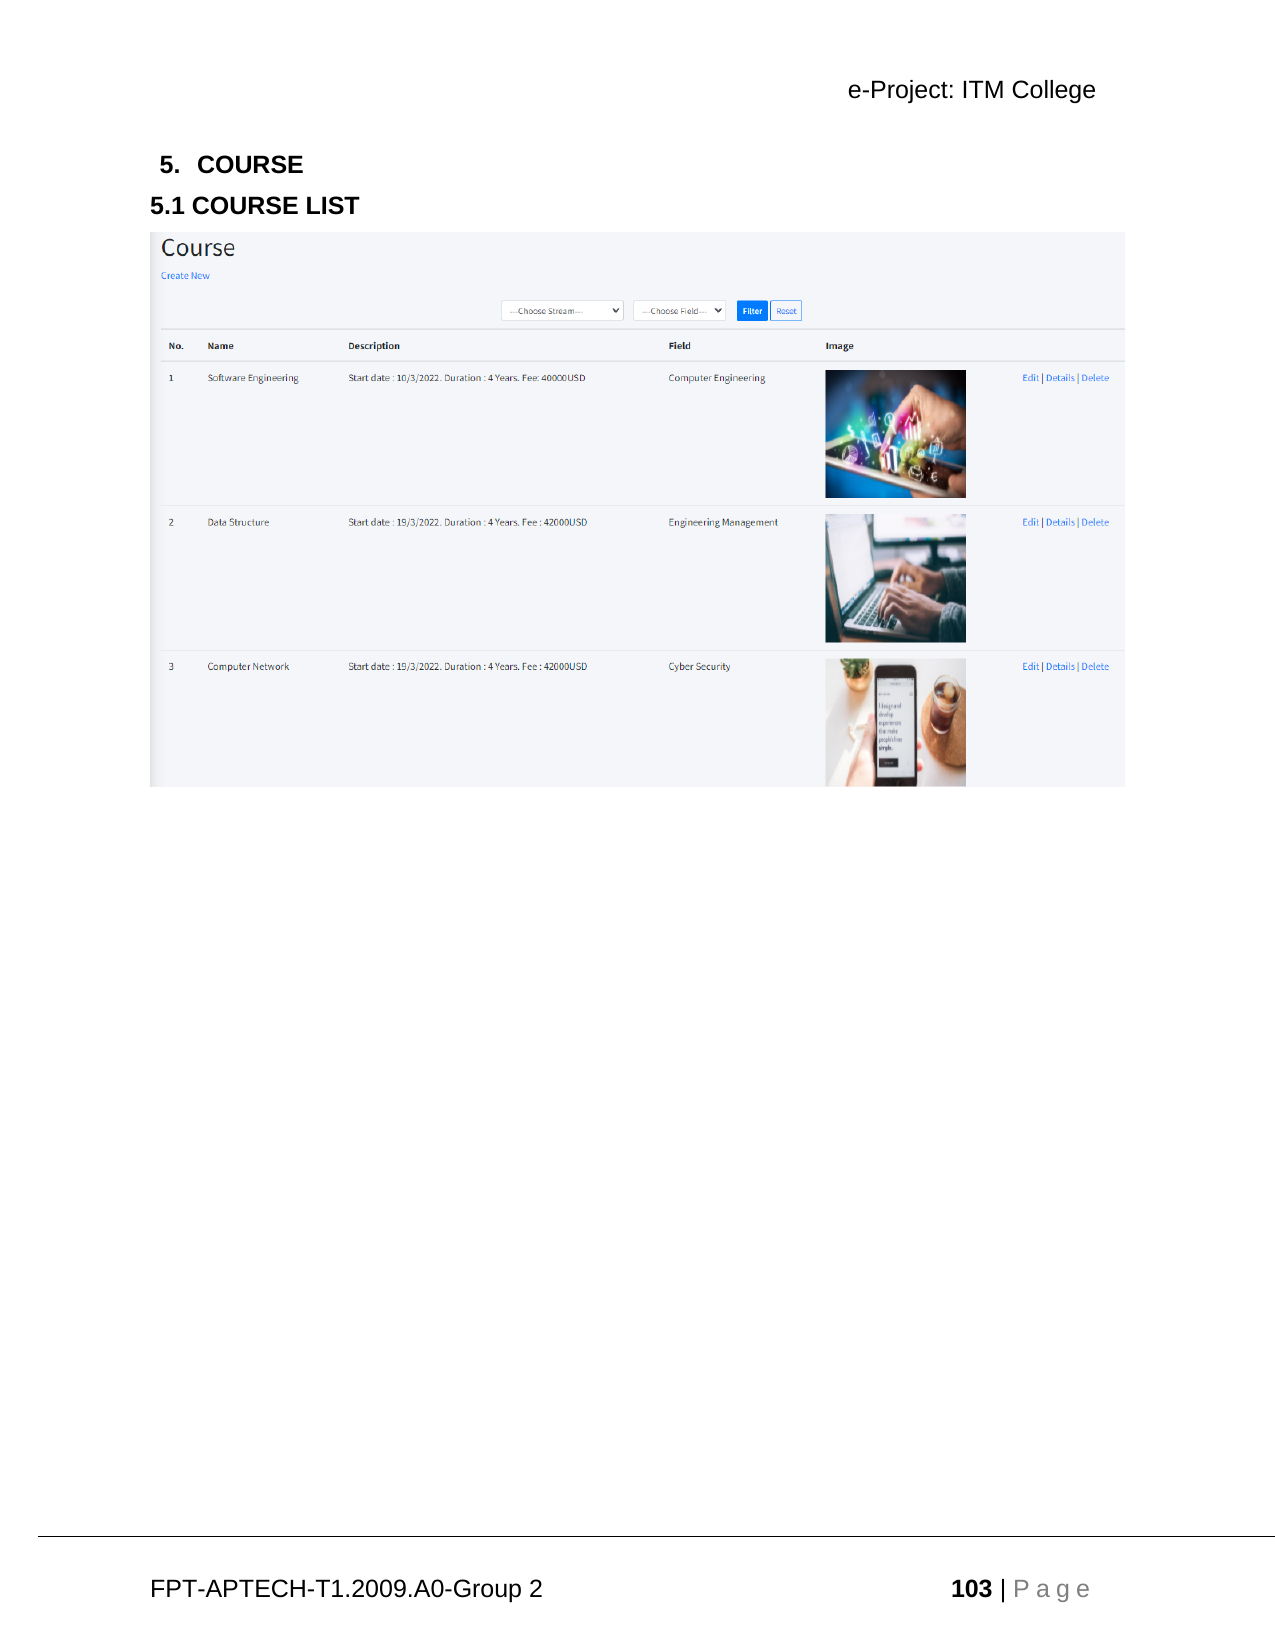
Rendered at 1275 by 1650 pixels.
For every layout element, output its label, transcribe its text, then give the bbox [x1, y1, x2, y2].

subtitle 5.1 Course List [150, 191, 1125, 220]
subtitle Course [159, 150, 1125, 179]
picture [150, 232, 1125, 787]
